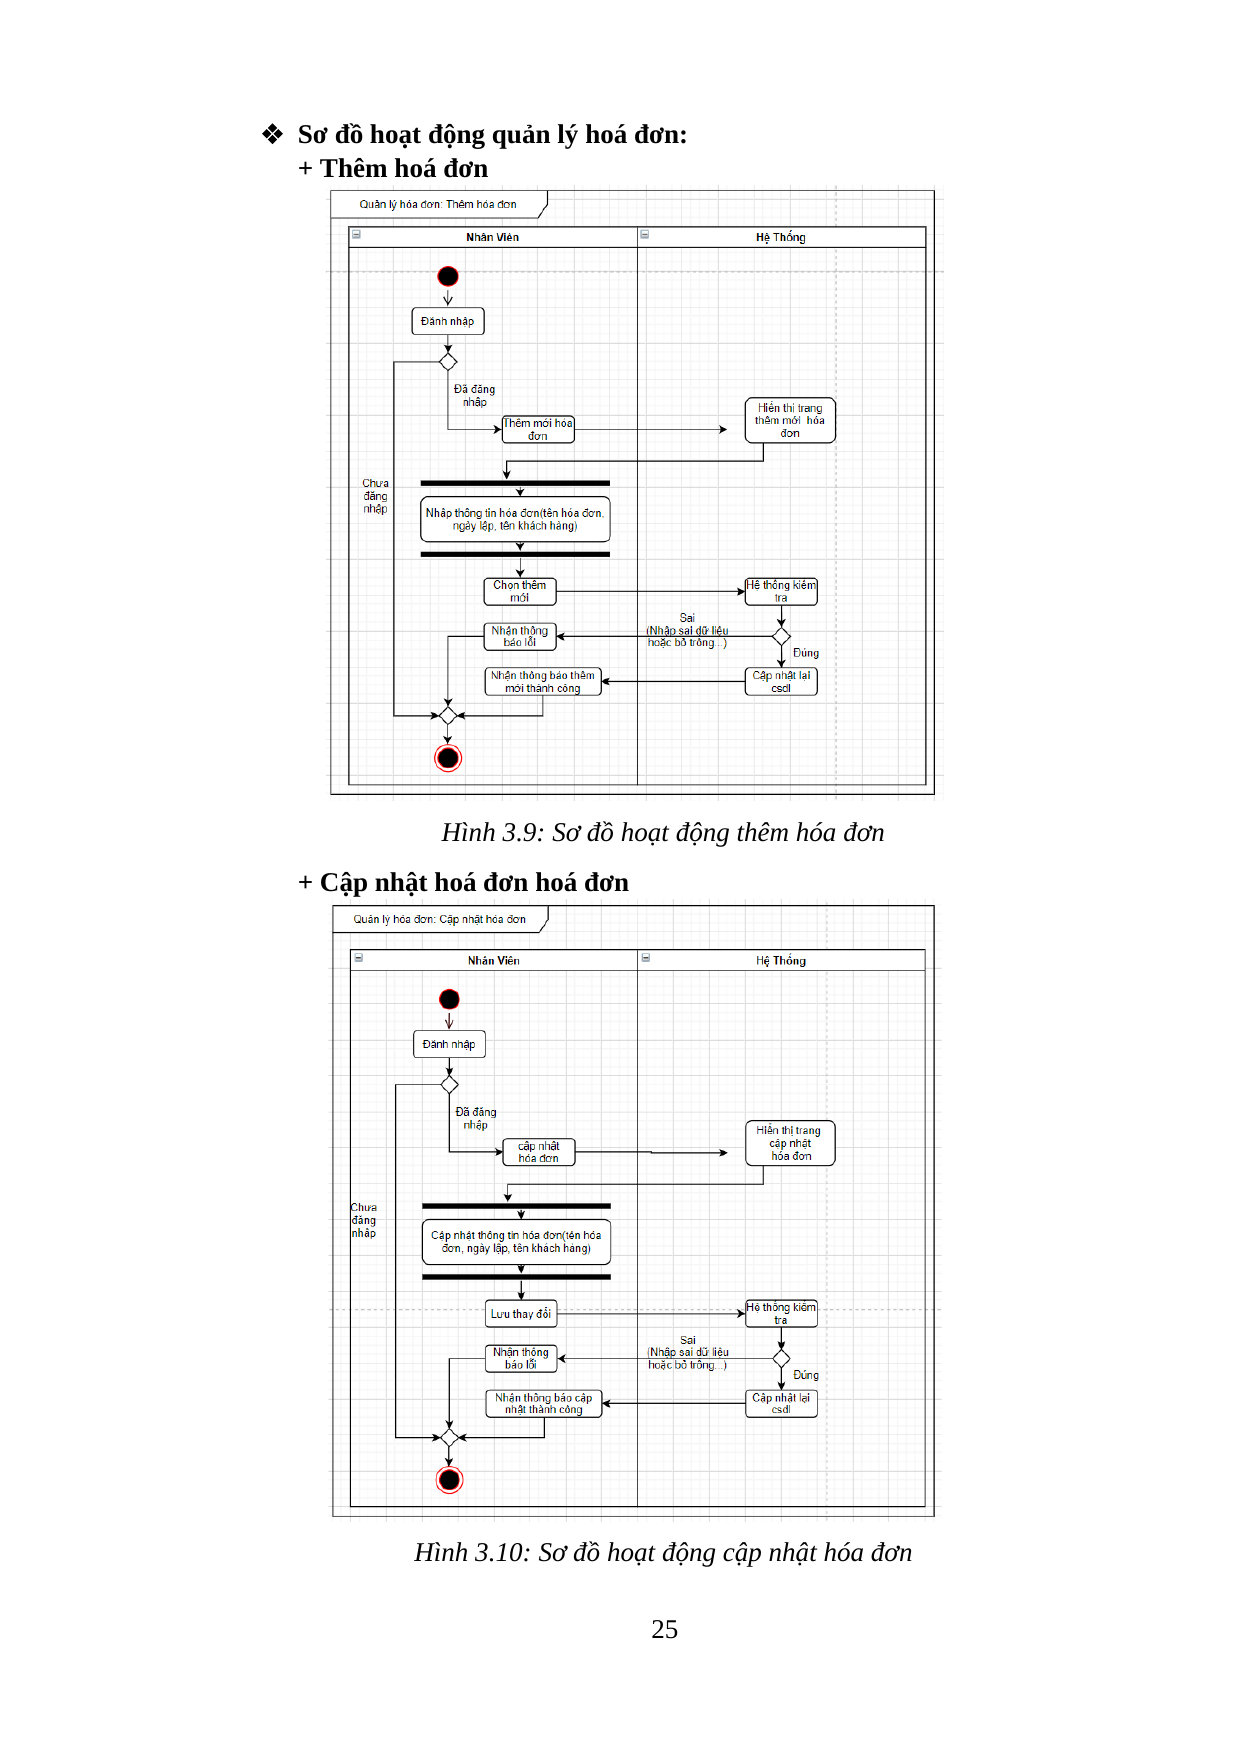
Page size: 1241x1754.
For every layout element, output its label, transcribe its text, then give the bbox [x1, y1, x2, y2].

list Sơ đồ hoạt động quản lý hoá đơn: [260, 118, 1122, 149]
picture [328, 899, 942, 1522]
list + Thêm hoá đơn [298, 152, 1122, 183]
list + Cập nhật hoá đơn hoá đơn [298, 866, 1122, 897]
picture [325, 185, 944, 801]
